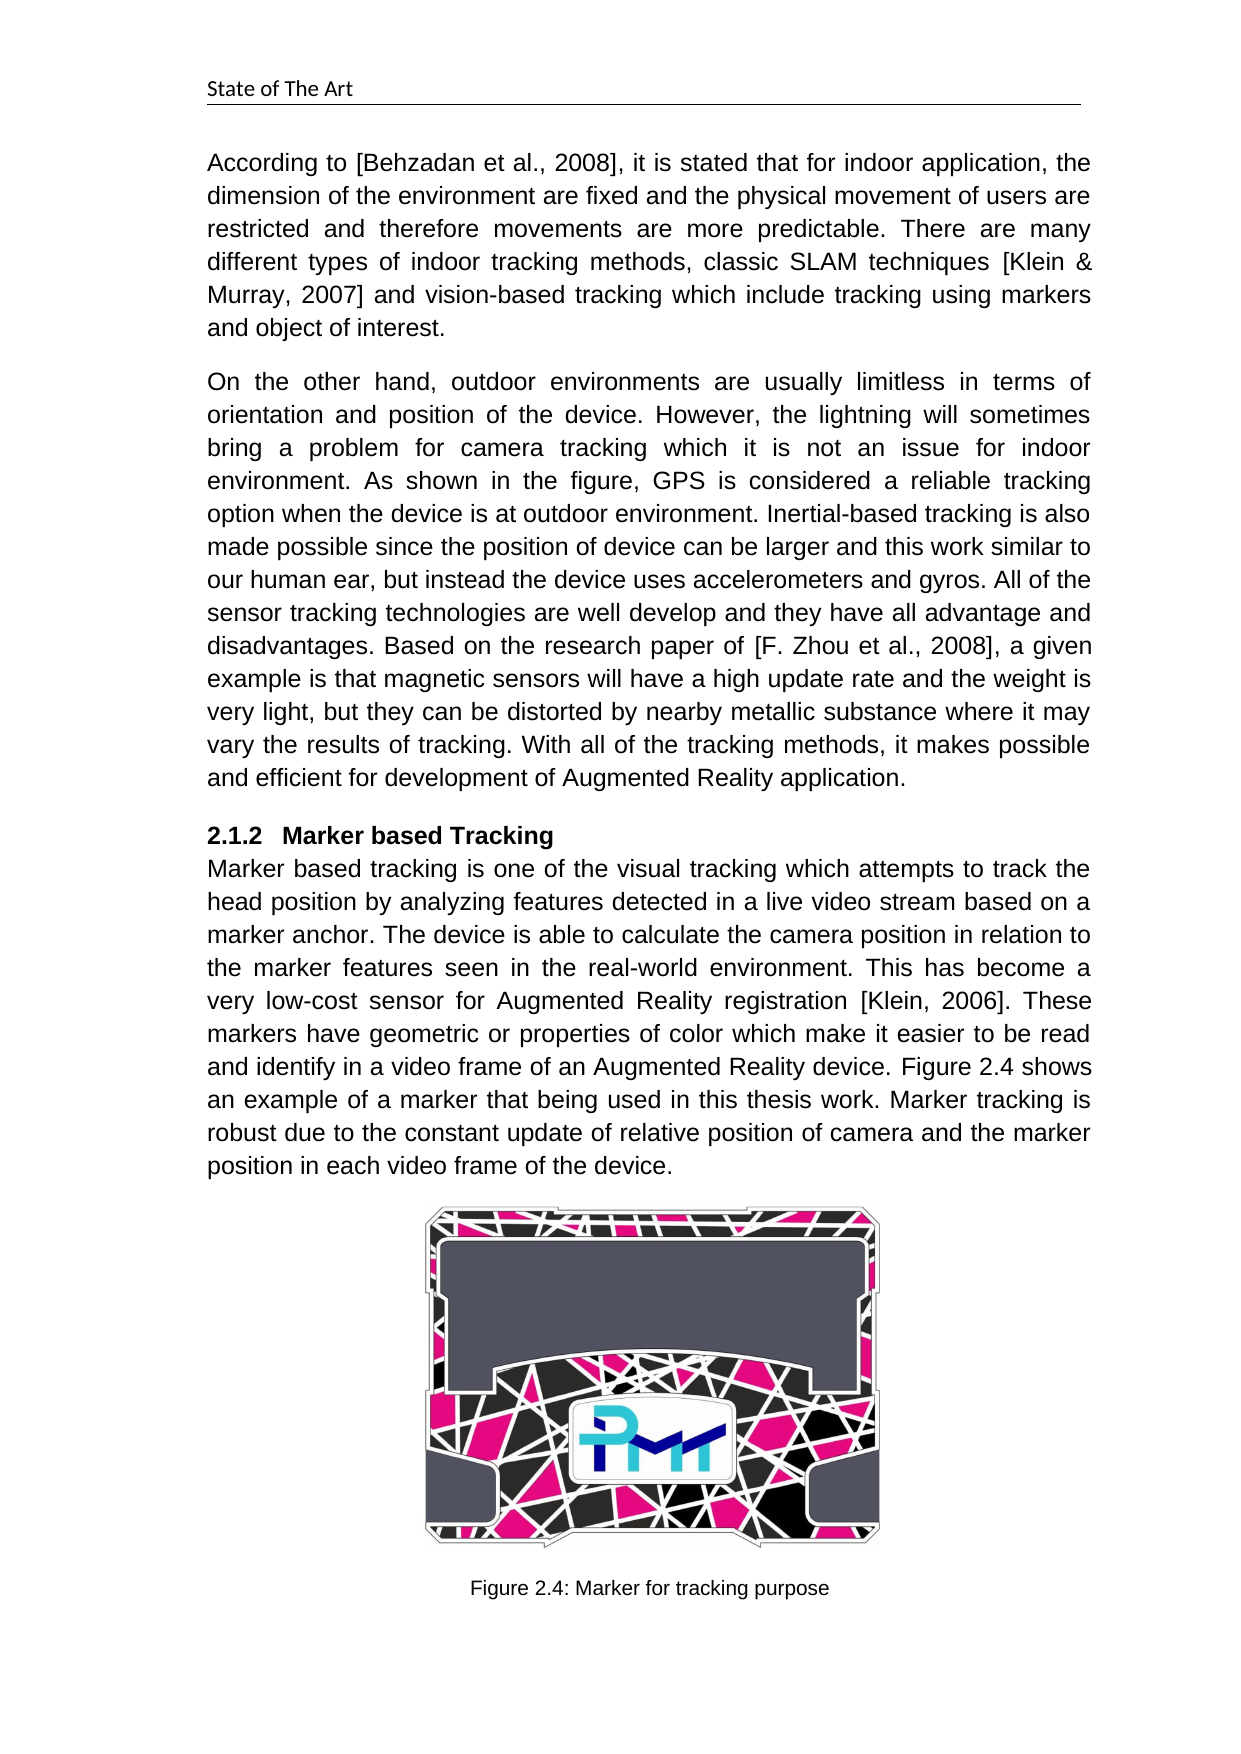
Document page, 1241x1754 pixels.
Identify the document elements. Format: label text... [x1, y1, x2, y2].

subtitle Marker based Tracking [207, 821, 1092, 850]
picture [424, 1207, 880, 1551]
text According to [Behzadan et al., 2008], it is stated that for indoor application, the dimension of the environment are fixed and the physical movement of users are restricted and therefore movements are more predictable. There are many different types of indoor tracking methods, classic SLAM techniques [Klein & Murray, 2007] and vision-based tracking which include tracking using markers and object of interest. [207, 148, 1092, 342]
text On the other hand, outdoor environments are usually limitless in terms of orientation and position of the device. However, the lightning will sometimes bring a problem for camera tracking which it is not an issue for indoor environment. As shown in the figure, GPS is considered a reliable tracking option when the device is at outdoor environment. Inertial-based tracking is also made possible since the position of device can be larger and this work similar to our human ear, but instead the device uses accelerometers and gyros. All of the sensor tracking technologies are well develop and they have all advantage and disadvantages. Based on the research paper of [F. Zhou et al., 2008], a given example is that magnetic sensors will have a high update rate and the weight is very light, but they can be distorted by nearby metallic substance where it may vary the results of tracking. With all of the tracking methods, it makes possible and efficient for development of Augmented Reality application. [207, 367, 1092, 792]
text Figure 2.4: Marker for tracking purpose [207, 1575, 1092, 1599]
text Marker based tracking is one of the visual tracking which attempts to track the head position by analyzing features detected in a live video stream based on a marker anchor. The device is able to calculate the camera position in relation to the marker features seen in the real-world environment. This has become a very low-cost sensor for Augmented Reality registration [Klein, 2006]. These markers have geometric or properties of color which make it easier to be read and identify in a video frame of an Augmented Reality device. Figure 2.4 shows an example of a marker that being used in this thesis work. Marker tracking is robust due to the constant update of relative position of camera and the marker position in each video frame of the device. [207, 854, 1092, 1180]
